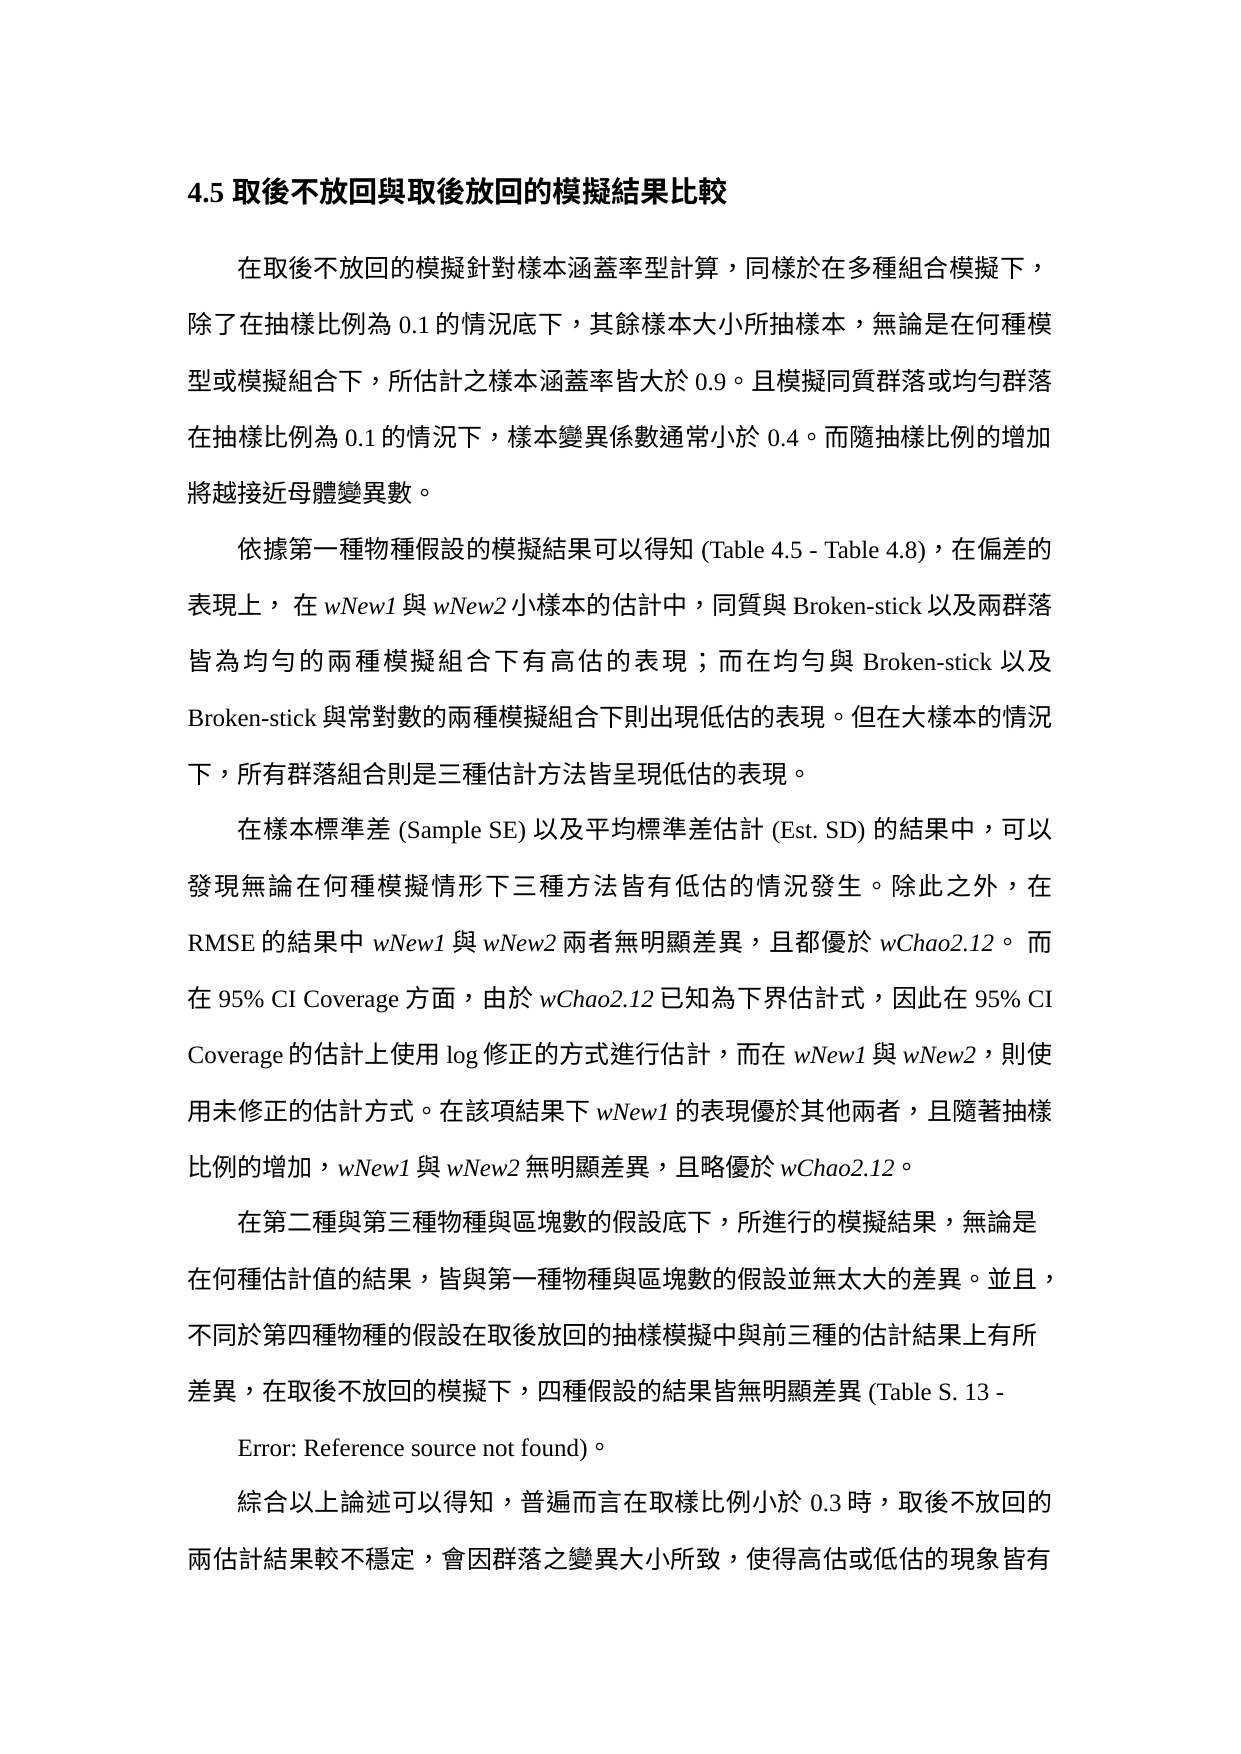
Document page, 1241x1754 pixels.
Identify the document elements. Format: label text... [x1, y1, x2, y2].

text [187, 1482, 1053, 1576]
text 在樣本標準差 (Sample SE) 以及平均標準差估計 (Est. SD) 的結果中，可以發現無論在何種模擬情形下三種方法皆有低估的情況發生。除此之外，在RMSE的結果中 wNew1與wNew2兩者無明顯差異，且都優於wChao2.12。 而在95% CI Coverage方面，由於wChao2.12已知為下界估計式，因此在95% CI Coverage的估計上使用log修正的方式進行估計，而在wNew1與wNew2，則使用未修正的估計方式。在該項結果下wNew1的表現優於其他兩者，且隨著抽樣比例的增加，wNew1與wNew2無明顯差異，且略優於wChao2.12。 [187, 809, 1053, 1184]
text 在取後不放回的模擬針對樣本涵蓋率型計算，同樣於在多種組合模擬下，除了在抽樣比例為0.1的情況底下，其餘樣本大小所抽樣本，無論是在何種模型或模擬組合下，所估計之樣本涵蓋率皆大於0.9。且模擬同質群落或均勻群落在抽樣比例為0.1的情況下，樣本變異係數通常小於0.4。而隨抽樣比例的增加將越接近母體變異數。 [187, 248, 1053, 510]
text Table S. 24)。 [187, 1427, 1053, 1464]
subtitle 取後不放回與取後放回的模擬結果比較 [187, 152, 1053, 227]
text 在第二種與第三種物種與區塊數的假設底下，所進行的模擬結果，無論是在何種估計值的結果，皆與第一種物種與區塊數的假設並無太大的差異。並且，不同於第四種物種的假設在取後放回的抽樣模擬中與前三種的估計結果上有所差異，在取後不放回的模擬下，四種假設的結果皆無明顯差異 (Table S. 13 - [187, 1202, 1053, 1408]
text 依據第一種物種假設的模擬結果可以得知 (Table 4.5 - Table 4.8)，在偏差的表現上， 在wNew1與wNew2小樣本的估計中，同質與Broken-stick以及兩群落皆為均勻的兩種模擬組合下有高估的表現；而在均勻與Broken-stick以及Broken-stick與常對數的兩種模擬組合下則出現低估的表現。但在大樣本的情況下，所有群落組合則是三種估計方法皆呈現低估的表現。 [187, 528, 1053, 791]
